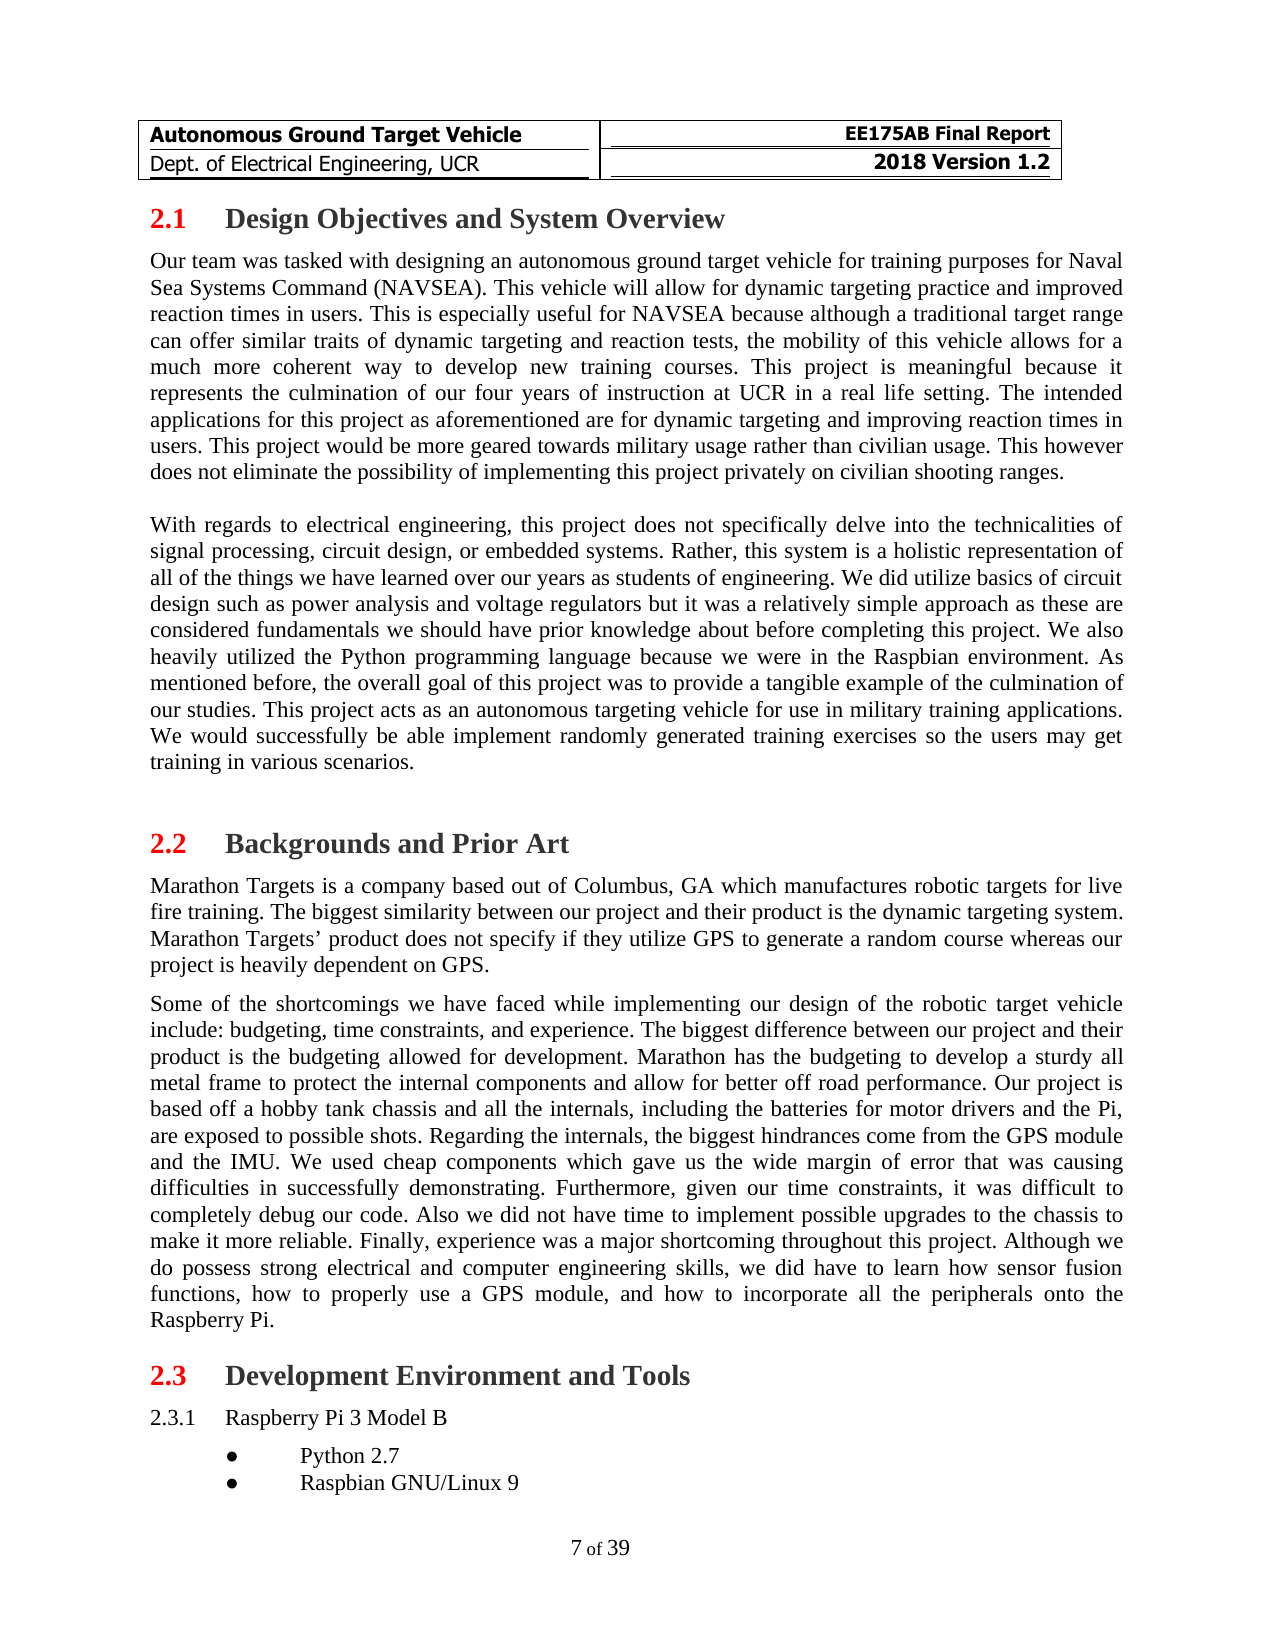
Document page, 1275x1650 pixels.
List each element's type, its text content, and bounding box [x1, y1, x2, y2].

subtitle Backgrounds and Prior Art [150, 826, 1125, 859]
text With regards to electrical engineering, this project does not specifically delve into the technicalities of signal processing, circuit design, or embedded systems. Rather, this system is a holistic representation of all of the things we have learned over our years as students of engineering. We did utilize basics of circuit design such as power analysis and voltage regulators but it was a relatively simple approach as these are considered fundamentals we should have prior knowledge about before completing this project. We also heavily utilized the Python programming language because we were in the Raspbian environment. As mentioned before, the overall goal of this project was to provide a tangible example of the culmination of our studies. This project acts as an autonomous targeting vehicle for use in military training applications. We would successfully be able implement randomly generated training exercises so the users may get training in various scenarios. [150, 511, 1125, 775]
list Raspberry Pi 3 Model B [150, 1404, 1125, 1430]
list Raspbian GNU/Linux 9 [225, 1469, 1125, 1495]
subtitle Design Objectives and System Overview [150, 202, 1125, 235]
text Some of the shortcomings we have faced while implementing our design of the robotic target vehicle include: budgeting, time constraints, and experience. The biggest difference between our project and their product is the budgeting allowed for development. Marathon has the budgeting to develop a sturdy all metal frame to protect the internal components and allow for better off road performance. Our project is based off a hobby tank chassis and all the internals, including the batteries for motor drivers and the Pi, are exposed to possible shots. Regarding the internals, the biggest hindrances come from the GPS module and the IMU. We used cheap components which gave us the wide margin of error that was causing difficulties in successfully demonstrating. Furthermore, given our time constraints, it was difficult to completely debug our code. Also we did not have time to implement possible upgrades to the chassis to make it more reliable. Finally, experience was a major shortcoming throughout this project. Although we do possess strong electrical and computer engineering skills, we did have to learn how sensor fusion functions, how to properly use a GPS module, and how to incorporate all the peripherals onto the Raspberry Pi. [150, 990, 1125, 1333]
subtitle Development Environment and Tools [150, 1358, 1125, 1391]
text Our team was tasked with designing an autonomous ground target vehicle for training purposes for Naval Sea Systems Command (NAVSEA). This vehicle will allow for dynamic targeting practice and improved reaction times in users. This is especially useful for NAVSEA because although a traditional target range can offer similar traits of dynamic targeting and reaction tests, the mobility of this vehicle allows for a much more coherent way to develop new training courses. This project is meaningful because it represents the culmination of our four years of instruction at UCR in a real life setting. The intended applications for this project as aforementioned are for dynamic targeting and improving reaction times in users. This project would be more geared towards military usage rather than civilian usage. This however does not eliminate the possibility of implementing this project privately on civilian shooting ranges. [150, 248, 1125, 485]
text Marathon Targets is a company based out of Columbus, GA which manufactures robotic targets for live fire training. The biggest similarity between our project and their product is the dynamic targeting system. Marathon Targets’ product does not specify if they utilize GPS to generate a random course whereas our project is heavily dependent on GPS. [150, 872, 1125, 977]
list Python 2.7 [225, 1442, 1125, 1469]
